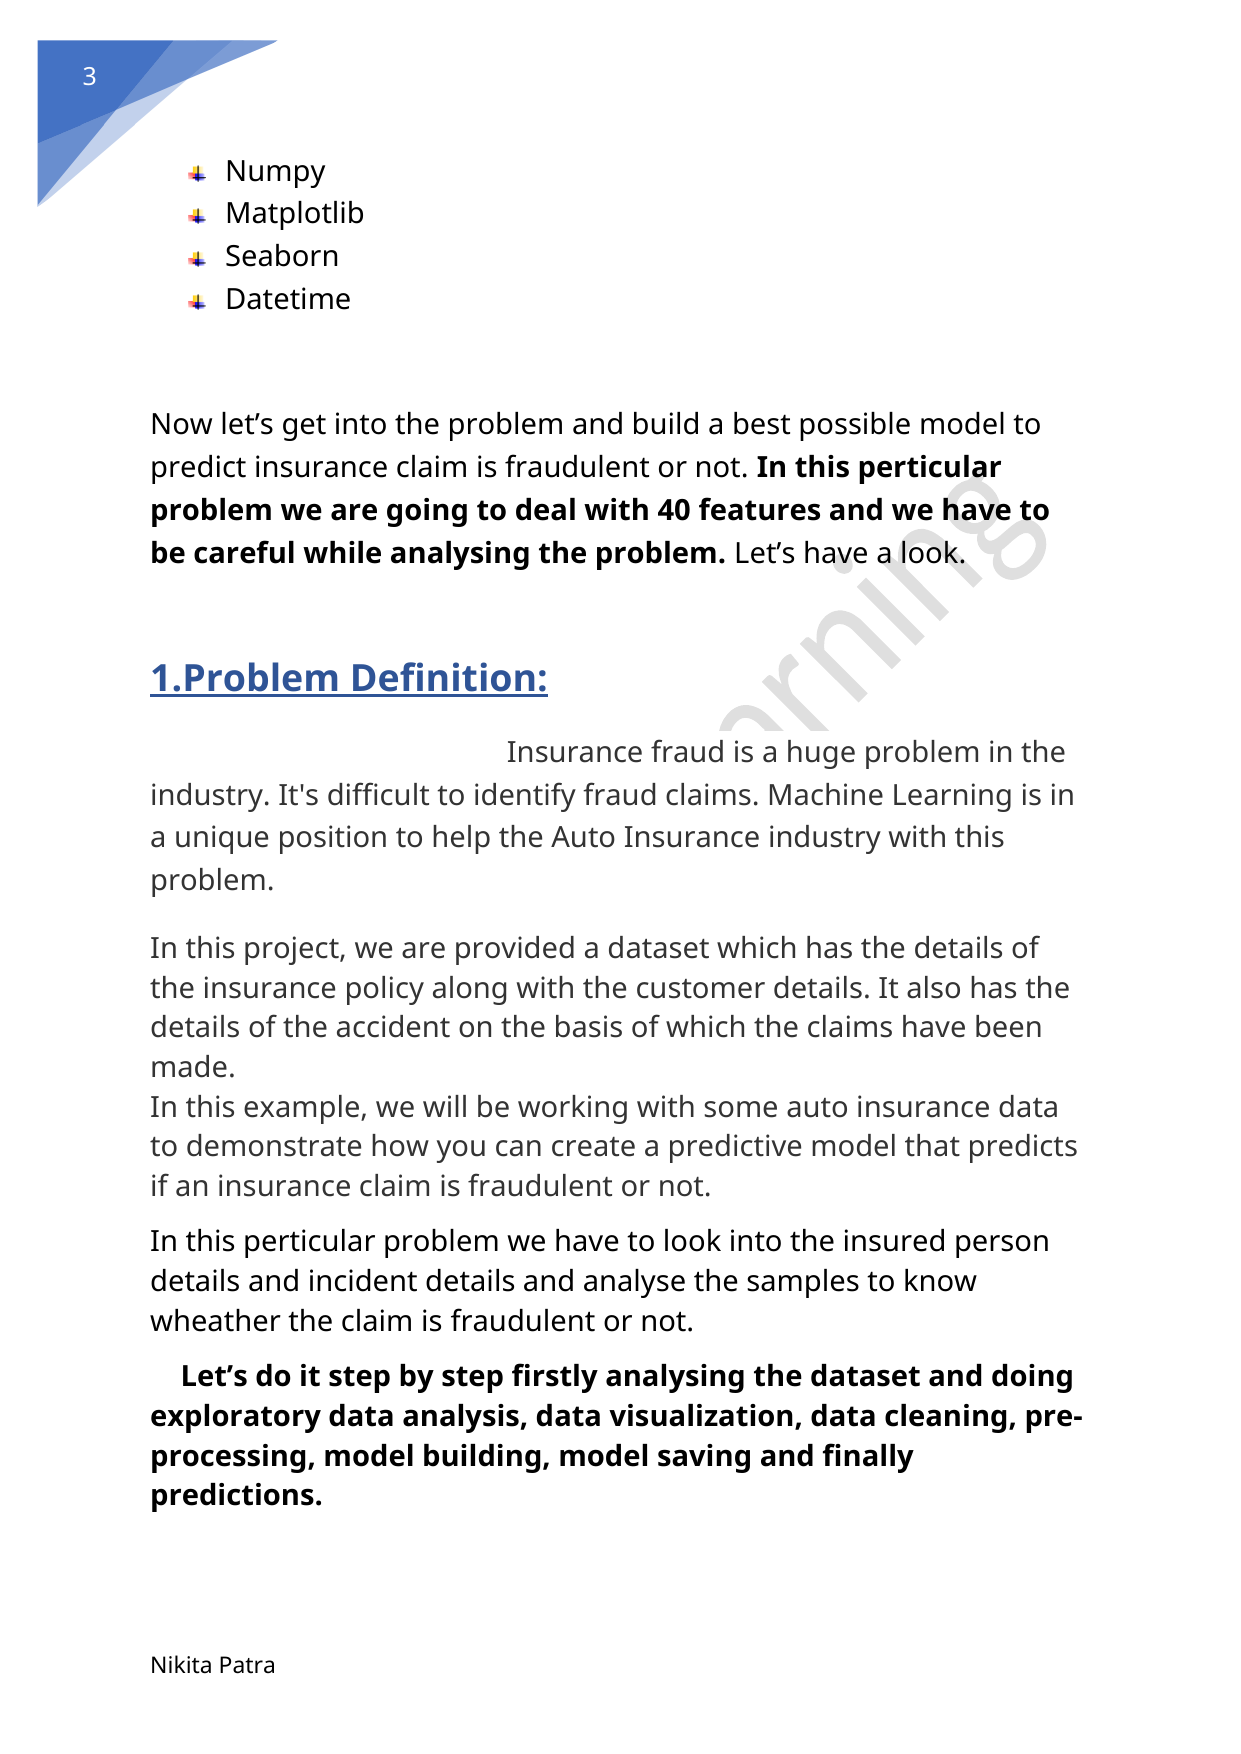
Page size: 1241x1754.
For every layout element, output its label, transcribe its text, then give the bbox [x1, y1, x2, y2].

text Let’s do it step by step firstly analysing the dataset and doing exploratory data analysis, data visualization, data cleaning, pre-processing, model building, model saving and finally predictions. [150, 1355, 1090, 1514]
list Seaborn [187, 236, 1090, 275]
text 1.Problem Definition: [150, 651, 1090, 702]
text Now let’s get into the problem and build a best possible model to predict insurance claim is fraudulent or not. In this perticular problem we are going to deal with 40 features and we have to be careful while analysing the problem. Let’s have a look. [150, 403, 1090, 572]
list Numpy [187, 150, 1090, 190]
list Matplotlib [187, 193, 1090, 232]
list Datetime [187, 278, 1090, 318]
picture [37, 40, 279, 209]
text In this example, we will be working with some auto insurance data to demonstrate how you can create a predictive model that predicts if an insurance claim is fraudulent or not. [150, 1086, 1090, 1205]
text In this perticular problem we have to look into the insured person details and incident details and analyse the samples to know wheather the claim is fraudulent or not. [150, 1221, 1090, 1340]
picture [188, 164, 206, 182]
picture [188, 207, 206, 224]
text In this project, we are provided a dataset which has the details of the insurance policy along with the customer details. It also has the details of the accident on the basis of which the claims have been made. [150, 927, 1090, 1086]
picture [188, 293, 206, 310]
text Insurance fraud is a huge problem in the industry. It's difficult to identify fraud claims. Machine Learning is in a unique position to help the Auto Insurance industry with this problem. [150, 731, 1090, 899]
picture [188, 250, 206, 267]
